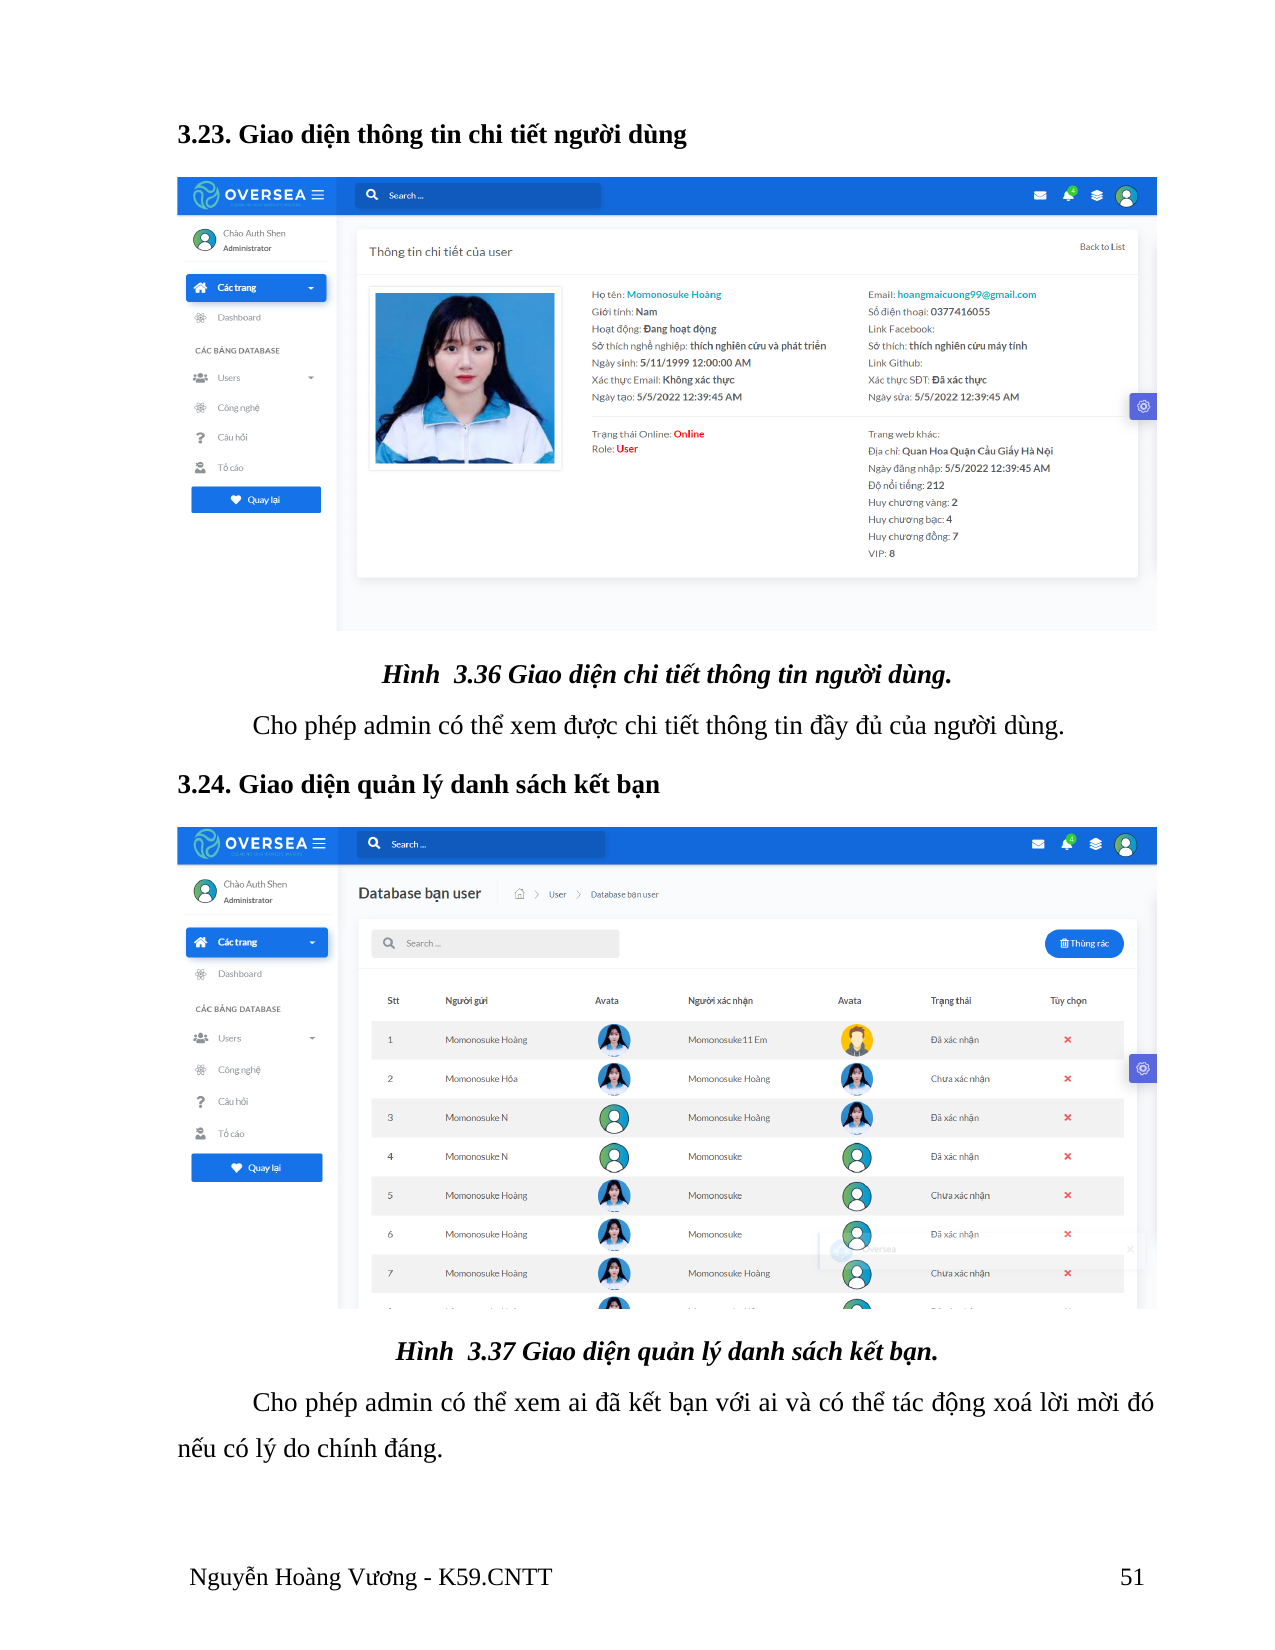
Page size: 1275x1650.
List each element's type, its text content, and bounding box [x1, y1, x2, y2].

subtitle Giao diện thông tin chi tiết người dùng [177, 118, 1157, 149]
text Cho phép admin có thể xem được chi tiết thông tin đầy đủ của người dùng. [177, 709, 1157, 740]
picture [177, 827, 1157, 1309]
text Cho phép admin có thể xem ai đã kết bạn với ai và có thể tác động xoá lời mời đó nếu có lý do chính đáng. [177, 1386, 1157, 1464]
subtitle Giao diện quản lý danh sách kết bạn [177, 768, 1157, 799]
picture [177, 177, 1157, 631]
